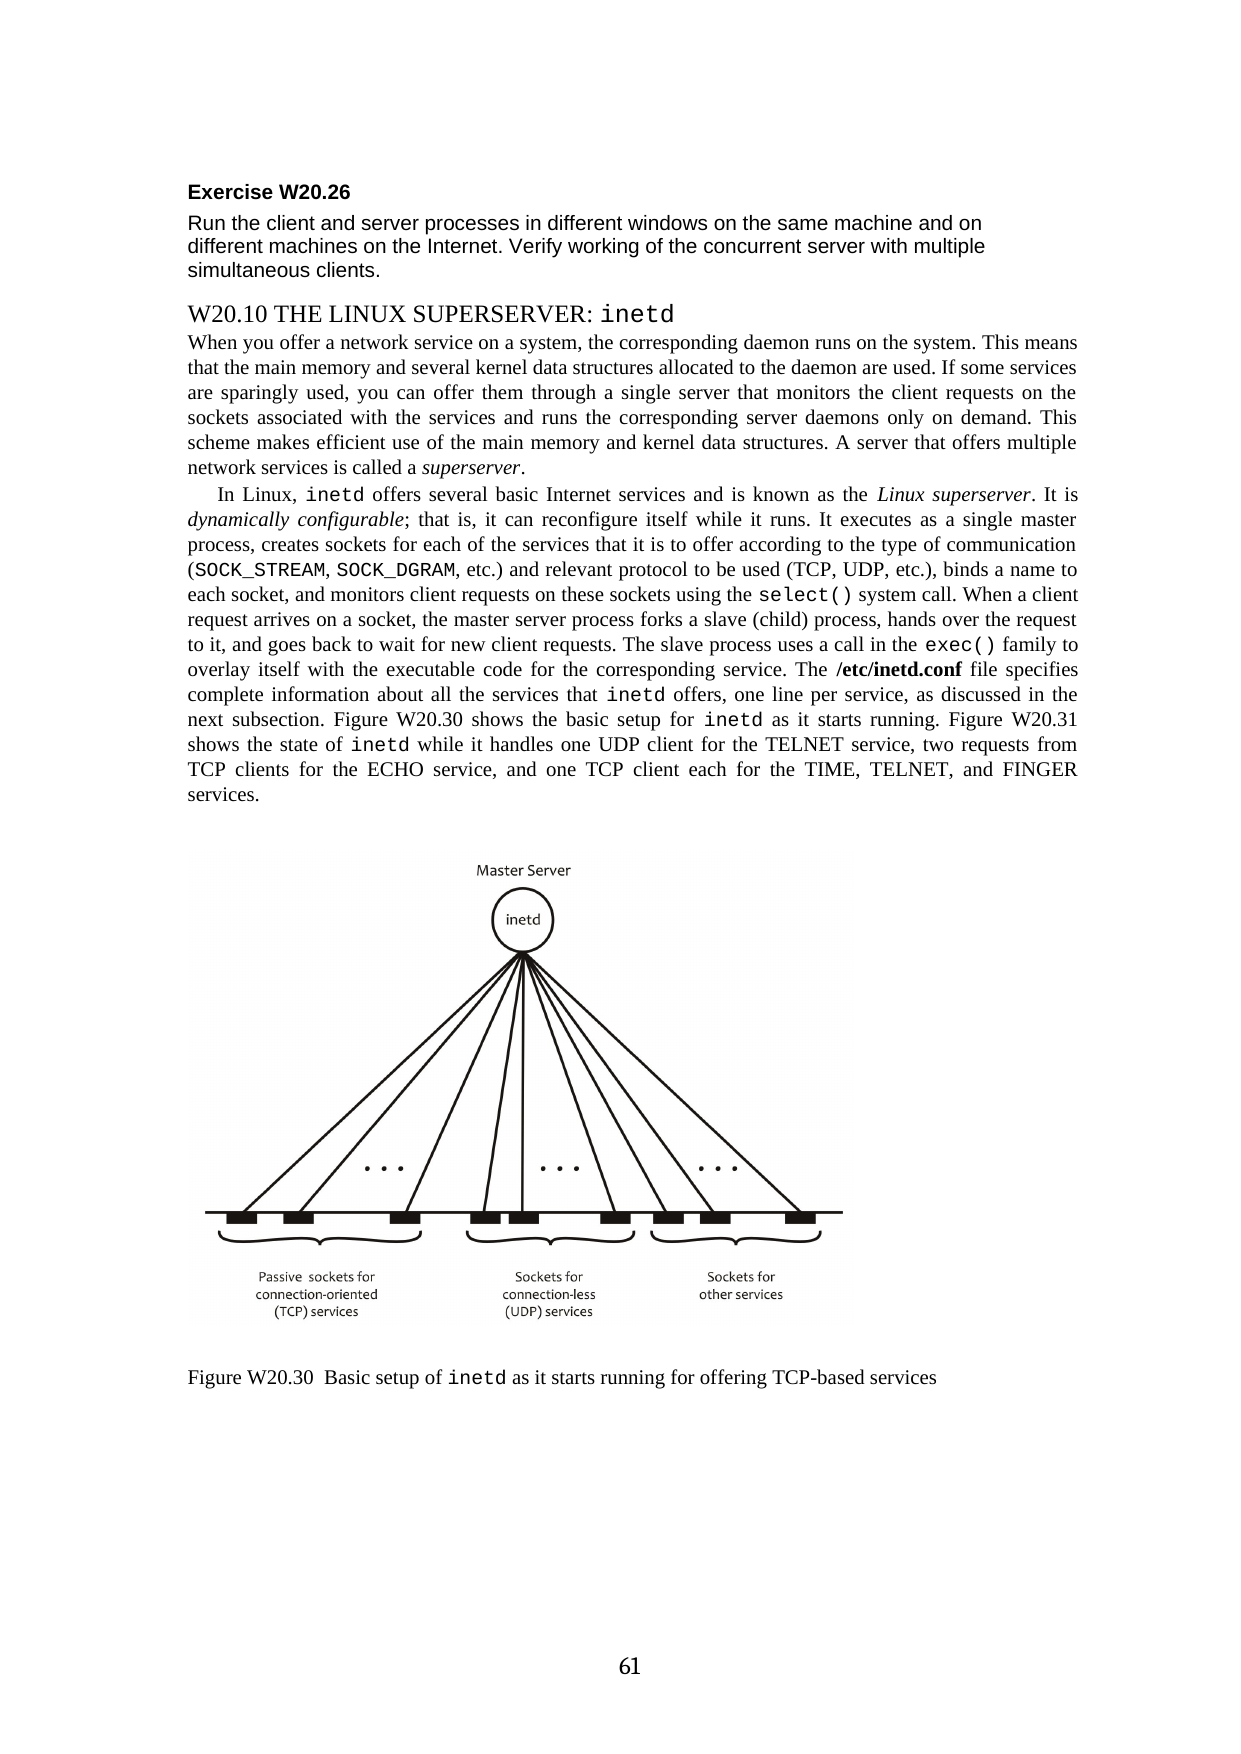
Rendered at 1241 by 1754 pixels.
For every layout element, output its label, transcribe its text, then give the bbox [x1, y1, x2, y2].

text When you offer a network service on a system, the corresponding daemon runs on the system. This means that the main memory and several kernel data structures allocated to the daemon are used. If some services are sparingly used, you can offer them through a single server that monitors the client requests on the sockets associated with the services and runs the corresponding server daemons only on demand. This scheme makes efficient use of the main memory and kernel data structures. A server that offers multiple network services is called a superserver. [187, 330, 1078, 480]
text Figure W20.30 Basic setup of inetd as it starts running for offering TCP-based services [187, 1364, 1078, 1389]
text W20.10 The Linux SuperServer: inetd [187, 303, 1078, 328]
picture [187, 850, 854, 1325]
text Run the client and server processes in different windows on the same machine and on different machines on the Internet. Verify working of the concurrent server with multiple simultaneous clients. [187, 210, 1060, 282]
text In Linux, inetd offers several basic Internet services and is known as the Linux superserver. It is dynamically configurable; that is, it can reconfigure itself while it runs. It executes as a single master process, creates sockets for each of the services that it is to offer according to the type of communication (SOCK_STREAM, SOCK_DGRAM, etc.) and relevant protocol to be used (TCP, UDP, etc.), binds a name to each socket, and monitors client requests on these sockets using the select() system call. When a client request arrives on a socket, the master server process forks a slave (child) process, hands over the request to it, and goes back to wait for new client requests. The slave process uses a call in the exec() family to overlay itself with the executable code for the corresponding service. The /etc/inetd.conf file specifies complete information about all the services that inetd offers, one line per service, as discussed in the next subsection. Figure W20.30 shows the basic setup for inetd as it starts running. Figure W20.31 shows the state of inetd while it handles one UDP client for the TELNET service, two requests from TCP clients for the ECHO service, and one TCP client each for the TIME, TELNET, and FINGER services. [187, 482, 1078, 807]
text Exercise W20.26 [187, 180, 1060, 204]
